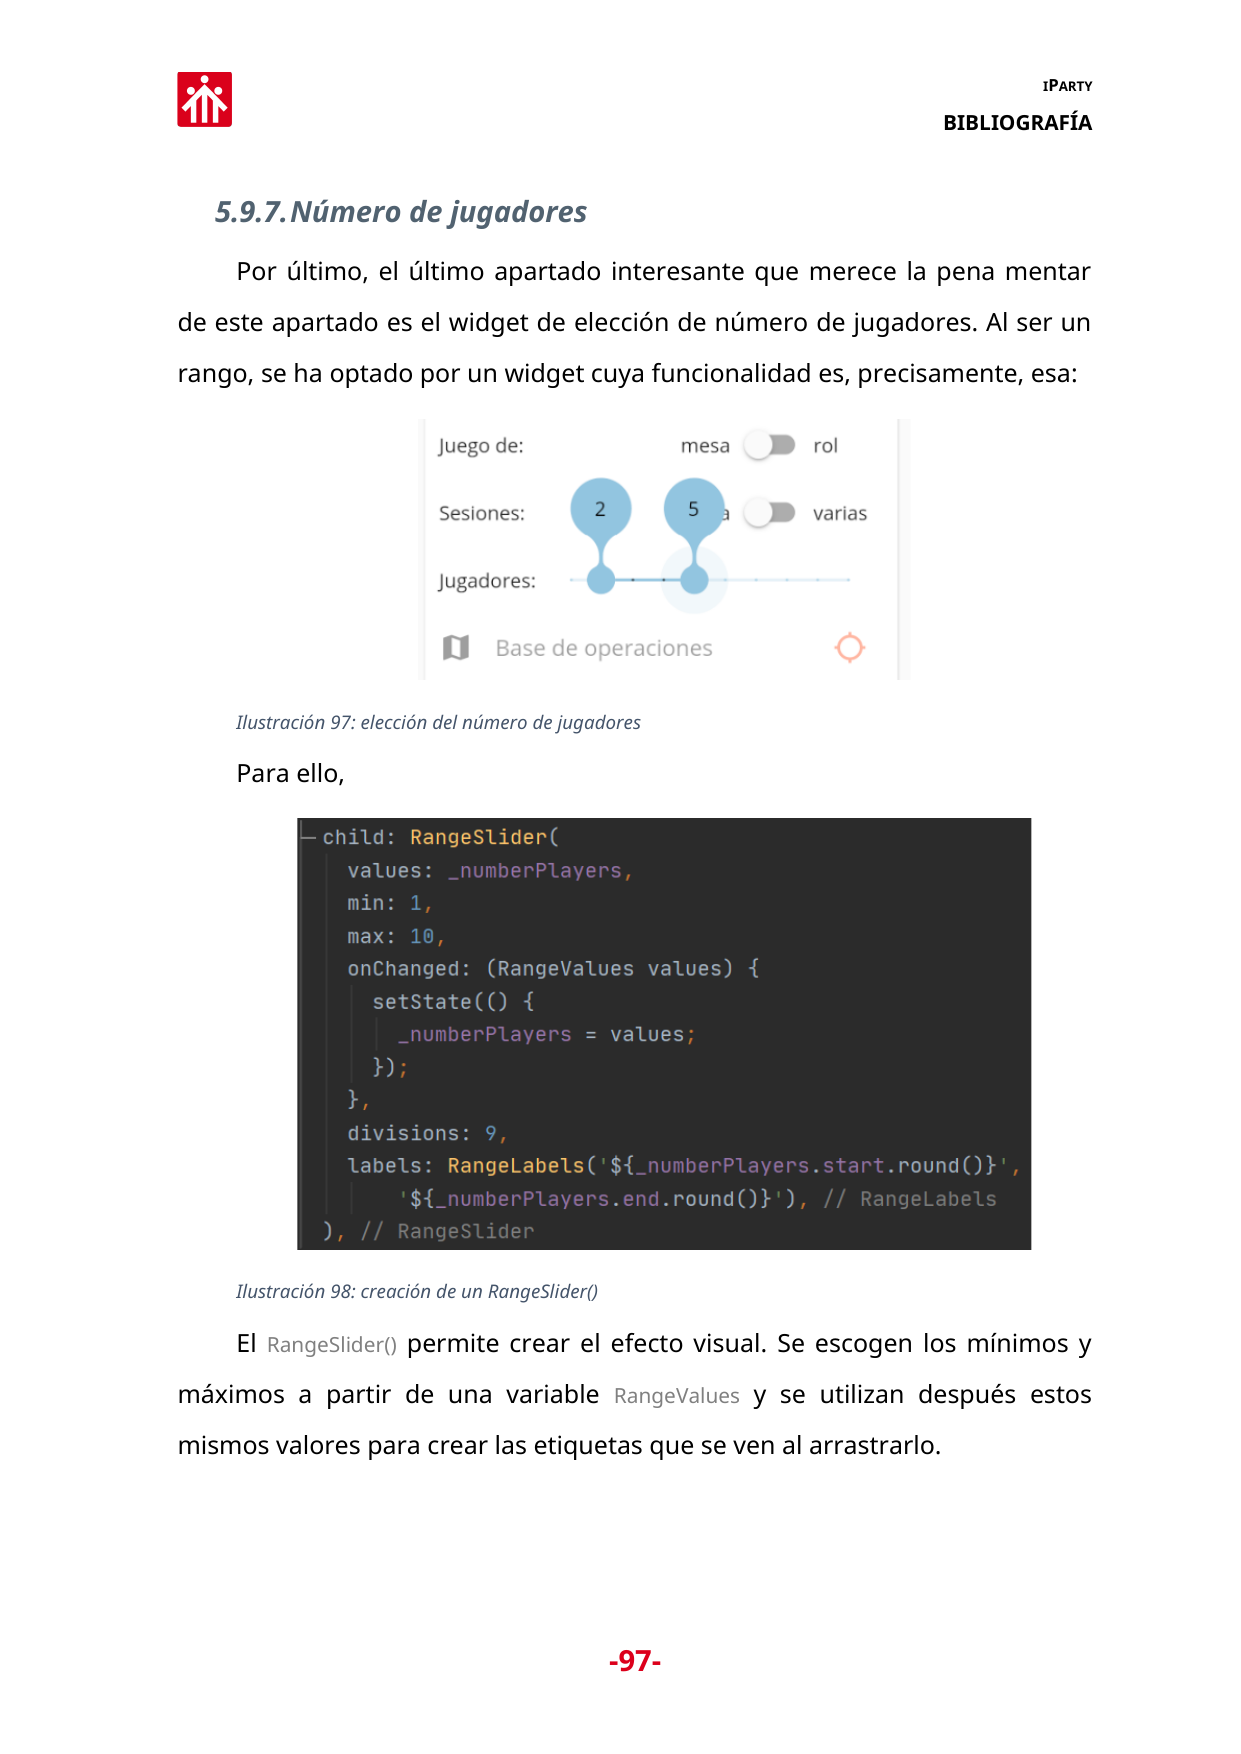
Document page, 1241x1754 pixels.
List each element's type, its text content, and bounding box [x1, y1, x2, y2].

subtitle Número de jugadores [215, 191, 1092, 231]
picture [177, 72, 232, 127]
text Por último, el último apartado interesante que merece la pena mentar de este apartado es el widget de elección de número de jugadores. Al ser un rango, se ha optado por un widget cuya funcionalidad es, precisamente, esa: [177, 253, 1092, 390]
text Para ello, [177, 755, 1092, 789]
picture [297, 818, 1032, 1250]
picture [418, 419, 911, 680]
text El RangeSlider() permite crear el efecto visual. Se escogen los mínimos y máximos a partir de una variable RangeValues y se utilizan después estos mismos valores para crear las etiquetas que se ven al arrastrarlo. [177, 1325, 1092, 1461]
